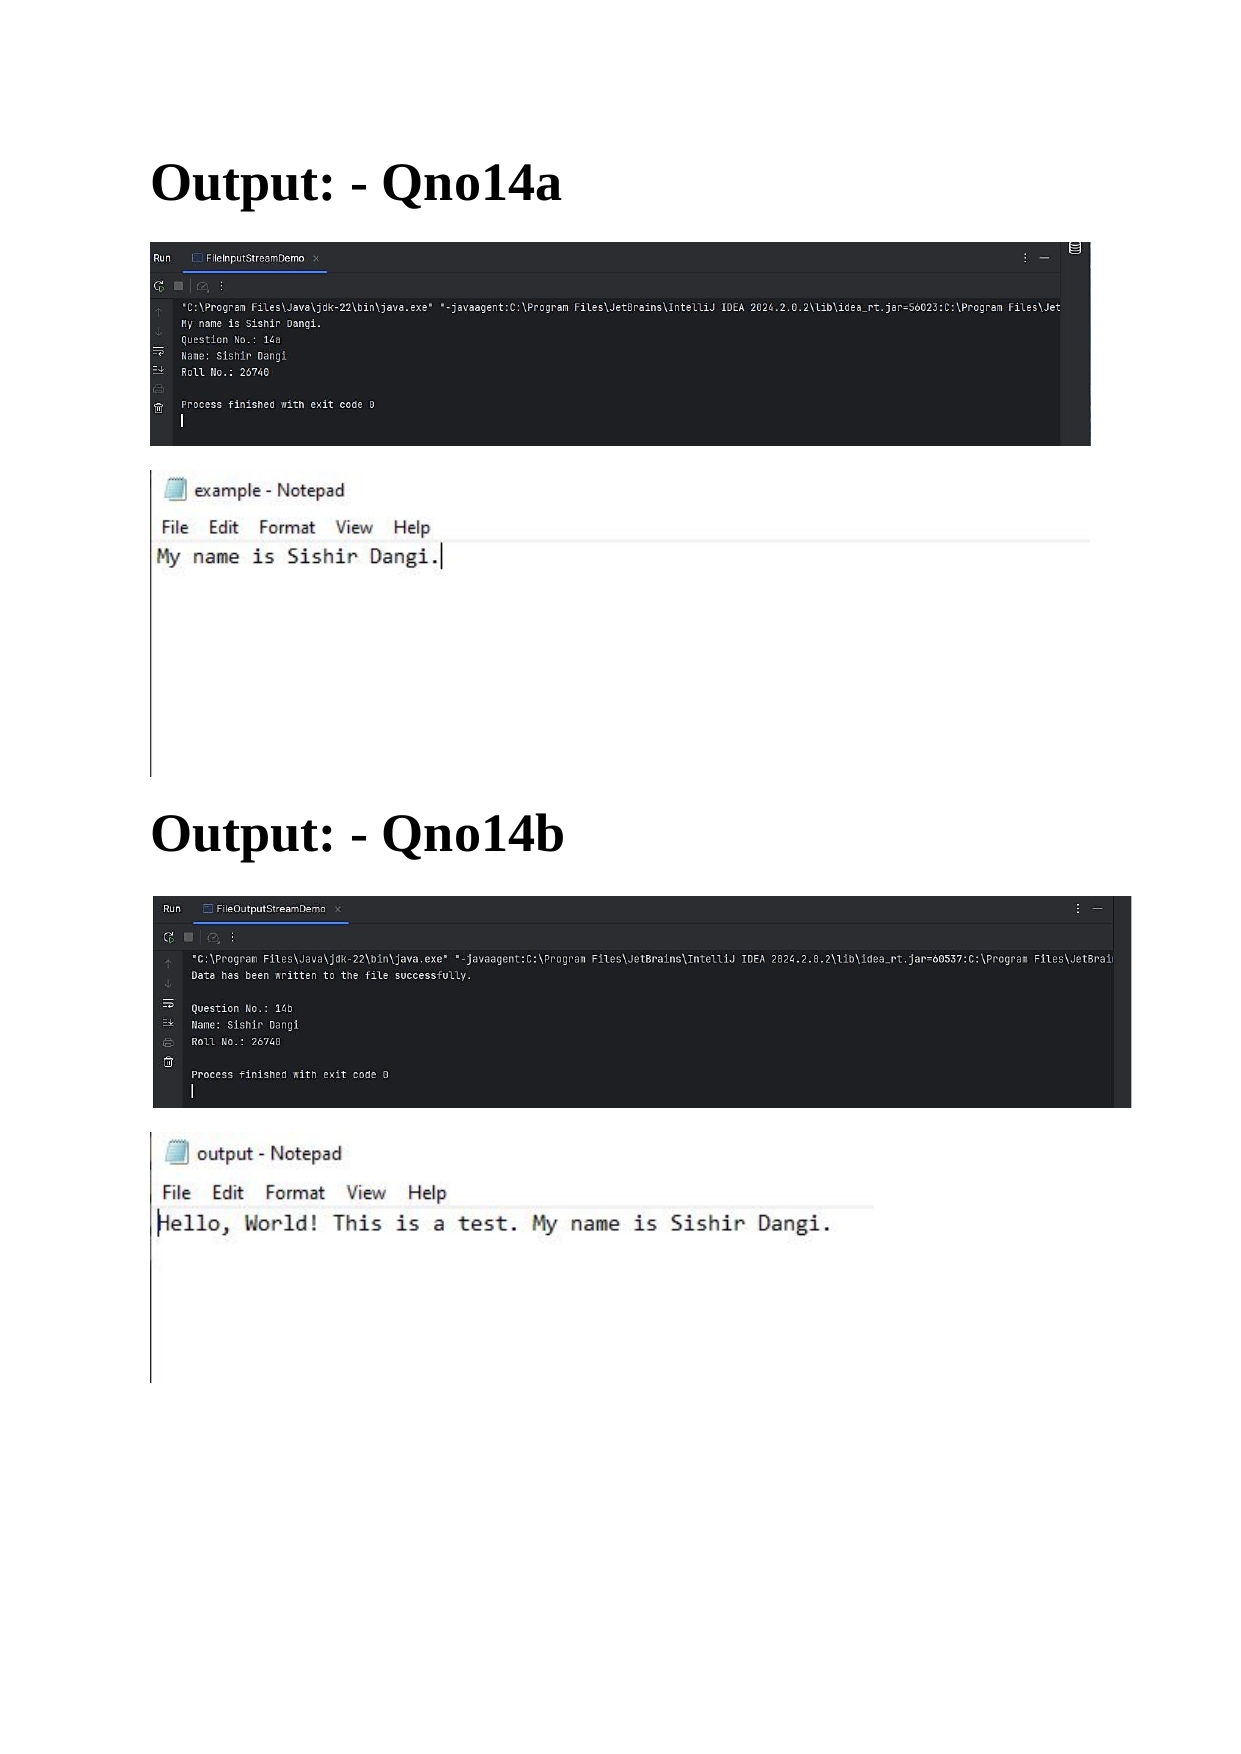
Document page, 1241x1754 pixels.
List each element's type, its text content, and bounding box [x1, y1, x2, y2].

picture [150, 1132, 874, 1383]
picture [150, 470, 1091, 777]
text Output: - Qno14a [150, 150, 1090, 212]
picture [153, 896, 1132, 1108]
text Output: - Qno14b [150, 801, 1090, 863]
picture [150, 242, 1091, 446]
